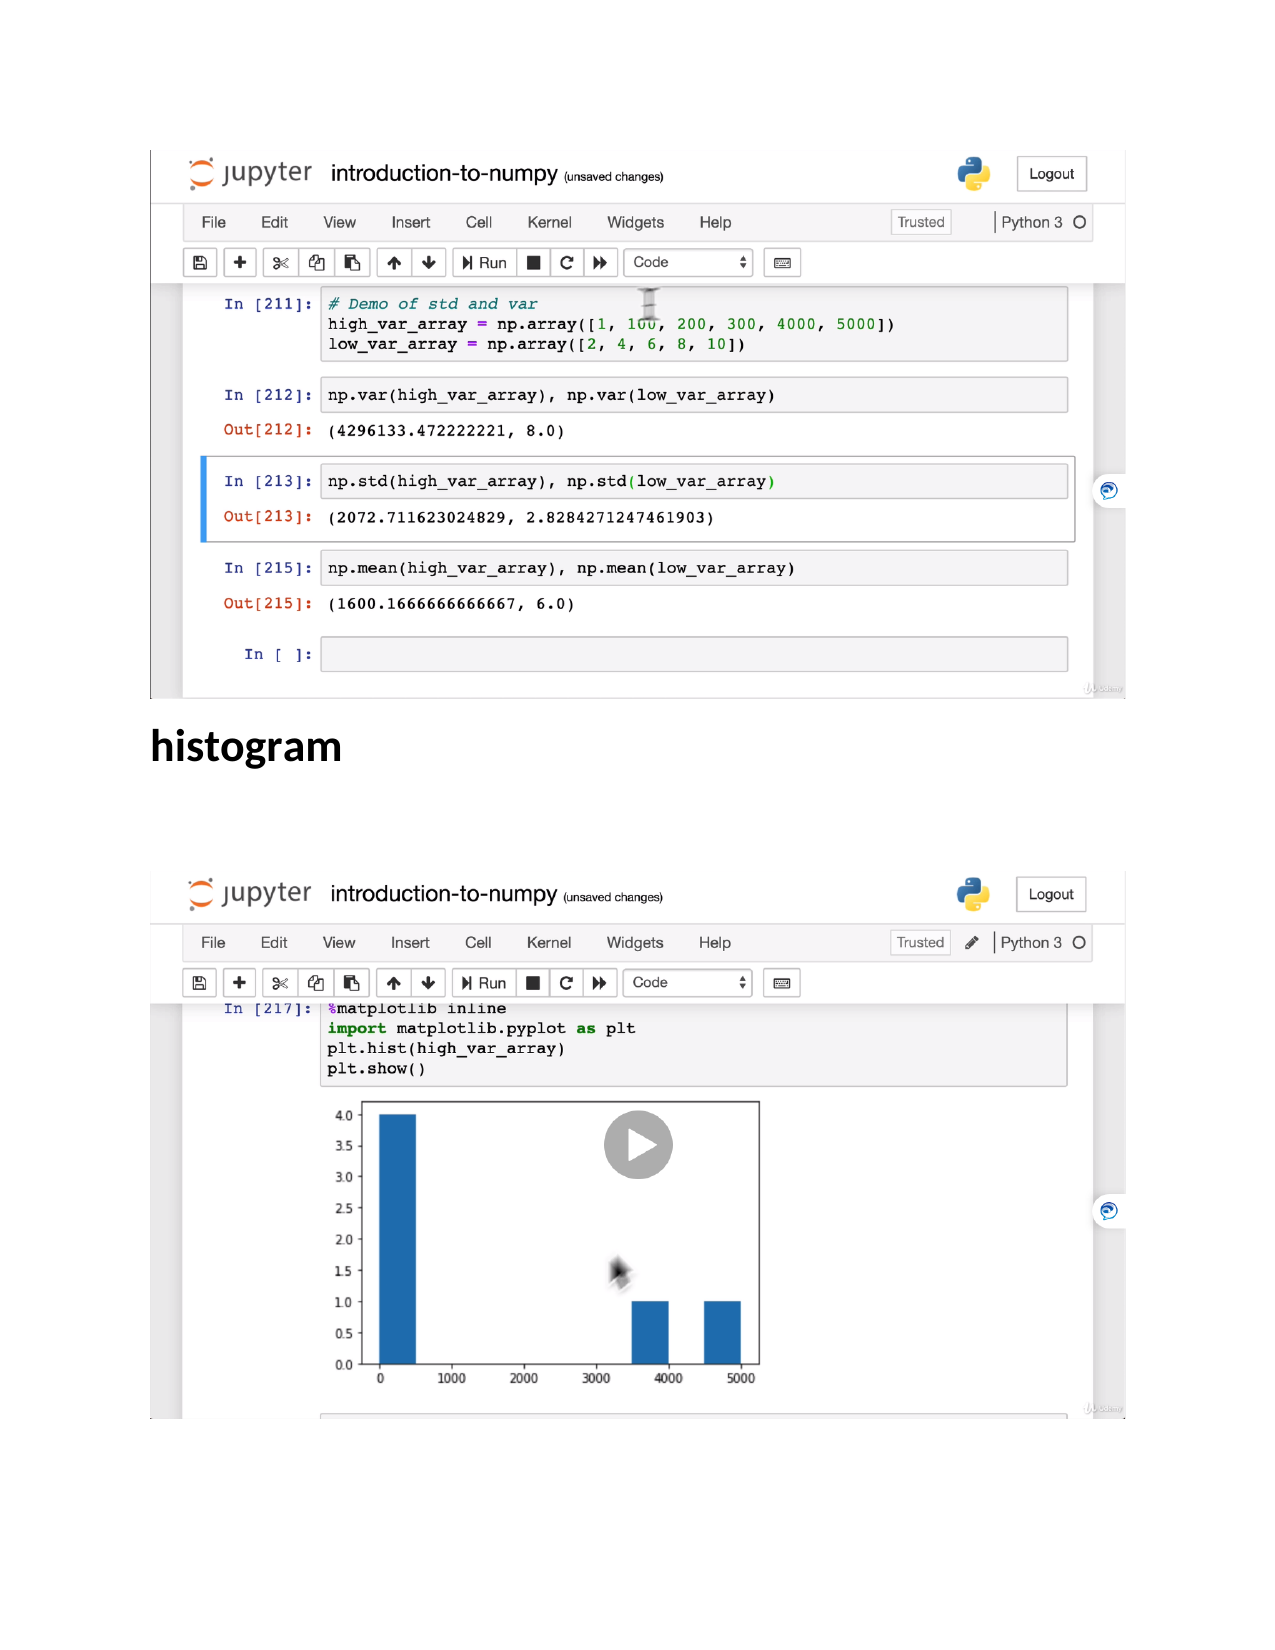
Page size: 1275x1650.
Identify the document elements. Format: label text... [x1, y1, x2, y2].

text histogram [150, 717, 1125, 773]
picture [150, 871, 1125, 1419]
picture [150, 150, 1125, 699]
